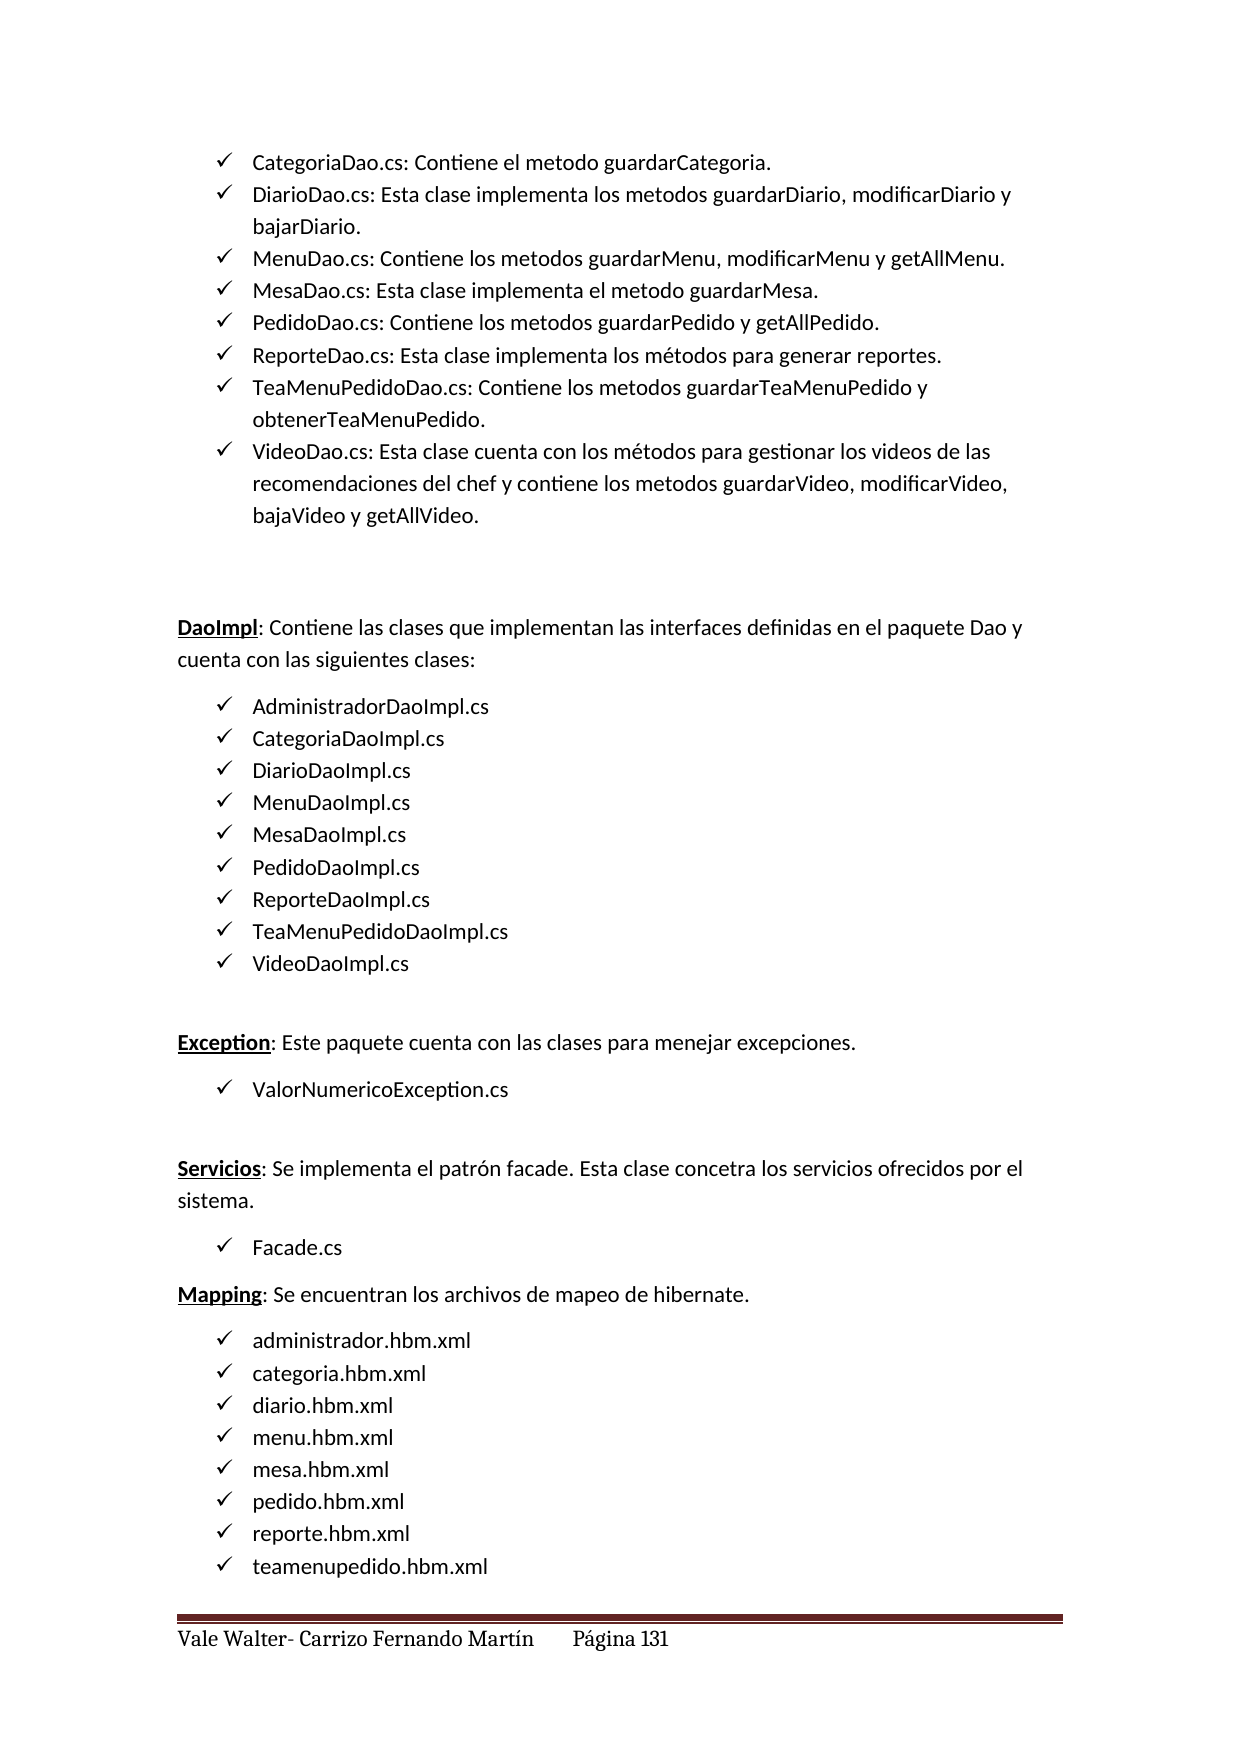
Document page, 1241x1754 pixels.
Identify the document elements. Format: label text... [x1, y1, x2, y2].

list CategoriaDao.cs: Contiene el metodo guardarCategoria. [215, 148, 1063, 176]
text Mapping: Se encuentran los archivos de mapeo de hibernate. [177, 1280, 1063, 1308]
list administrador.hbm.xml [215, 1326, 1063, 1354]
list DiarioDao.cs: Esta clase implementa los metodos guardarDiario, modificarDiario y bajarDiario. [215, 180, 1063, 240]
list VideoDao.cs: Esta clase cuenta con los métodos para gestionar los videos de las recomendaciones del chef y contiene los metodos guardarVideo, modificarVideo, bajaVideo y getAllVideo. [215, 437, 1063, 530]
list categoria.hbm.xml [215, 1359, 1063, 1387]
list menu.hbm.xml [215, 1423, 1063, 1451]
list MesaDao.cs: Esta clase implementa el metodo guardarMesa. [215, 276, 1063, 304]
list PedidoDao.cs: Contiene los metodos guardarPedido y getAllPedido. [215, 308, 1063, 337]
list MenuDaoImpl.cs [215, 788, 1063, 816]
list teamenupedido.hbm.xml [215, 1552, 1063, 1580]
list Facade.cs [215, 1233, 1063, 1261]
list TeaMenuPedidoDaoImpl.cs [215, 917, 1063, 945]
list ReporteDao.cs: Esta clase implementa los métodos para generar reportes. [215, 341, 1063, 369]
list pedido.hbm.xml [215, 1487, 1063, 1515]
list MenuDao.cs: Contiene los metodos guardarMenu, modificarMenu y getAllMenu. [215, 244, 1063, 272]
list mesa.hbm.xml [215, 1455, 1063, 1483]
list CategoriaDaoImpl.cs [215, 724, 1063, 752]
list PedidoDaoImpl.cs [215, 853, 1063, 881]
text Servicios: Se implementa el patrón facade. Esta clase concetra los servicios ofrecidos por el sistema. [177, 1154, 1063, 1214]
text Exception: Este paquete cuenta con las clases para menejar excepciones. [177, 1028, 1063, 1056]
text DaoImpl: Contiene las clases que implementan las interfaces definidas en el paquete Dao y cuenta con las siguientes clases: [177, 613, 1063, 673]
list diario.hbm.xml [215, 1391, 1063, 1419]
list DiarioDaoImpl.cs [215, 756, 1063, 784]
list ReporteDaoImpl.cs [215, 885, 1063, 913]
list MesaDaoImpl.cs [215, 821, 1063, 848]
list TeaMenuPedidoDao.cs: Contiene los metodos guardarTeaMenuPedido y obtenerTeaMenuPedido. [215, 373, 1063, 433]
list VideoDaoImpl.cs [215, 949, 1063, 977]
list reporte.hbm.xml [215, 1519, 1063, 1548]
list ValorNumericoException.cs [215, 1075, 1063, 1103]
list AdministradorDaoImpl.cs [215, 692, 1063, 720]
